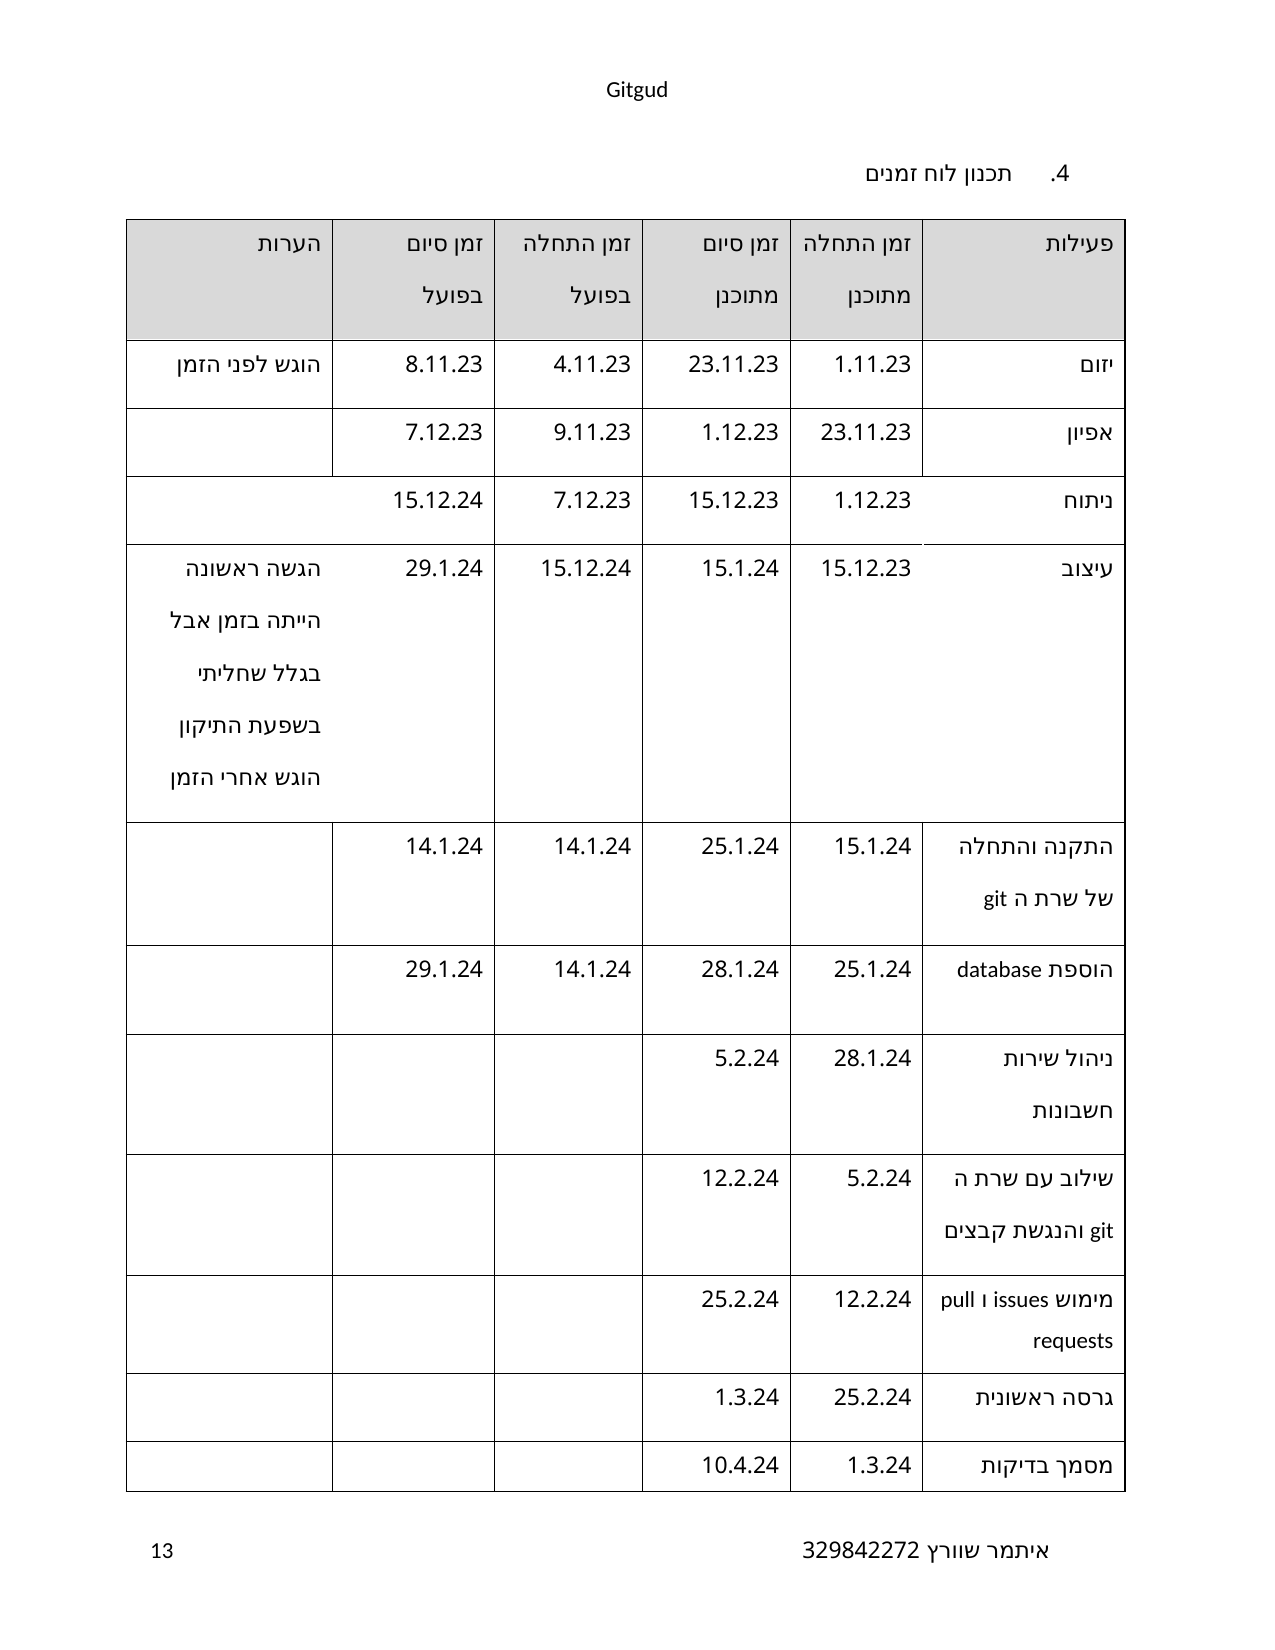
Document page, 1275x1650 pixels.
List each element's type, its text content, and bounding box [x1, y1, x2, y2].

table_cell 8.11.23 [333, 341, 494, 408]
table_cell מימוש issues ו pull requests [923, 1276, 1124, 1373]
table_cell הגשה ראשונה הייתה בזמן אבל בגלל שחליתי בשפעת התיקון הוגש אחרי הזמן [127, 545, 333, 822]
table_cell שילוב עם שרת ה git והנגשת קבצים [923, 1155, 1124, 1274]
table_cell מסמך בדיקות [923, 1442, 1124, 1491]
table_cell 1.11.23 [791, 341, 922, 408]
table_header זמן סיום בפועל [333, 220, 494, 339]
table_cell [127, 1276, 332, 1373]
table_cell [333, 1442, 494, 1491]
table_cell [495, 1155, 642, 1274]
table_cell [127, 1155, 332, 1274]
table_cell 29.1.24 [333, 545, 494, 822]
table_cell 15.12.24 [495, 545, 642, 822]
table_cell עיצוב [923, 545, 1124, 822]
table_cell 10.4.24 [643, 1442, 790, 1491]
table_cell 5.2.24 [643, 1035, 790, 1154]
table_cell 14.1.24 [495, 946, 642, 1033]
table_cell 29.1.24 [333, 946, 494, 1033]
table_cell [127, 1374, 332, 1441]
table_cell הוגש לפני הזמן [127, 341, 332, 408]
table_cell 15.1.24 [643, 545, 790, 822]
table_cell 15.12.23 [791, 544, 923, 822]
table_cell הוספת database [923, 946, 1124, 1033]
table_cell יזום [923, 341, 1124, 408]
table_cell 12.2.24 [643, 1155, 790, 1274]
table_cell 23.11.23 [643, 341, 790, 408]
table_cell [127, 1035, 332, 1154]
table_header זמן סיום מתוכנן [643, 220, 790, 339]
table_cell 28.1.24 [791, 1035, 922, 1154]
table_cell [495, 1442, 642, 1491]
table_cell 7.12.23 [333, 409, 494, 476]
table_cell [333, 1155, 494, 1274]
table_cell 25.1.24 [643, 823, 790, 945]
table_cell [127, 946, 332, 1033]
table_header זמן התחלה בפועל [495, 220, 642, 339]
table_cell [127, 409, 332, 476]
table_header פעילות [923, 220, 1124, 339]
table_cell 12.2.24 [791, 1276, 922, 1373]
table_cell 15.12.23 [643, 477, 790, 544]
table_cell התקנה והתחלה של שרת ה git [923, 823, 1124, 945]
table_cell [127, 823, 332, 945]
table_cell [495, 1276, 642, 1373]
table_cell ניהול שירות חשבונות [923, 1035, 1124, 1154]
table_cell 7.12.23 [495, 477, 642, 544]
table_cell [495, 1035, 642, 1154]
table_cell אפיון [923, 409, 1124, 476]
table_cell ניתוח [923, 477, 1124, 544]
table_cell 28.1.24 [643, 946, 790, 1033]
table_cell [495, 1374, 642, 1441]
table_cell 15.12.24 [333, 477, 494, 544]
table_cell 1.3.24 [643, 1374, 790, 1441]
table_cell [127, 1442, 332, 1491]
table_cell 15.1.24 [791, 823, 922, 945]
table_cell [333, 1374, 494, 1441]
table_cell 25.2.24 [791, 1374, 922, 1441]
table_cell 1.12.23 [791, 477, 923, 544]
table_header הערות [127, 220, 332, 339]
table_header זמן התחלה מתוכנן [791, 220, 922, 339]
table_cell 5.2.24 [791, 1155, 922, 1274]
table_cell 14.1.24 [495, 823, 642, 945]
table_cell [127, 477, 333, 544]
table_cell 4.11.23 [495, 341, 642, 408]
table_cell 9.11.23 [495, 409, 642, 476]
table_cell [333, 1276, 494, 1373]
table_cell 23.11.23 [791, 409, 922, 476]
table_cell גרסה ראשונית [923, 1374, 1124, 1441]
table_cell 25.1.24 [791, 946, 922, 1033]
table_cell 14.1.24 [333, 823, 494, 945]
table_cell 1.12.23 [643, 409, 790, 476]
table_cell 25.2.24 [643, 1276, 790, 1373]
table_cell [333, 1035, 494, 1154]
table_cell 1.3.24 [791, 1442, 922, 1491]
list תכנון לוח זמנים [150, 150, 1050, 198]
